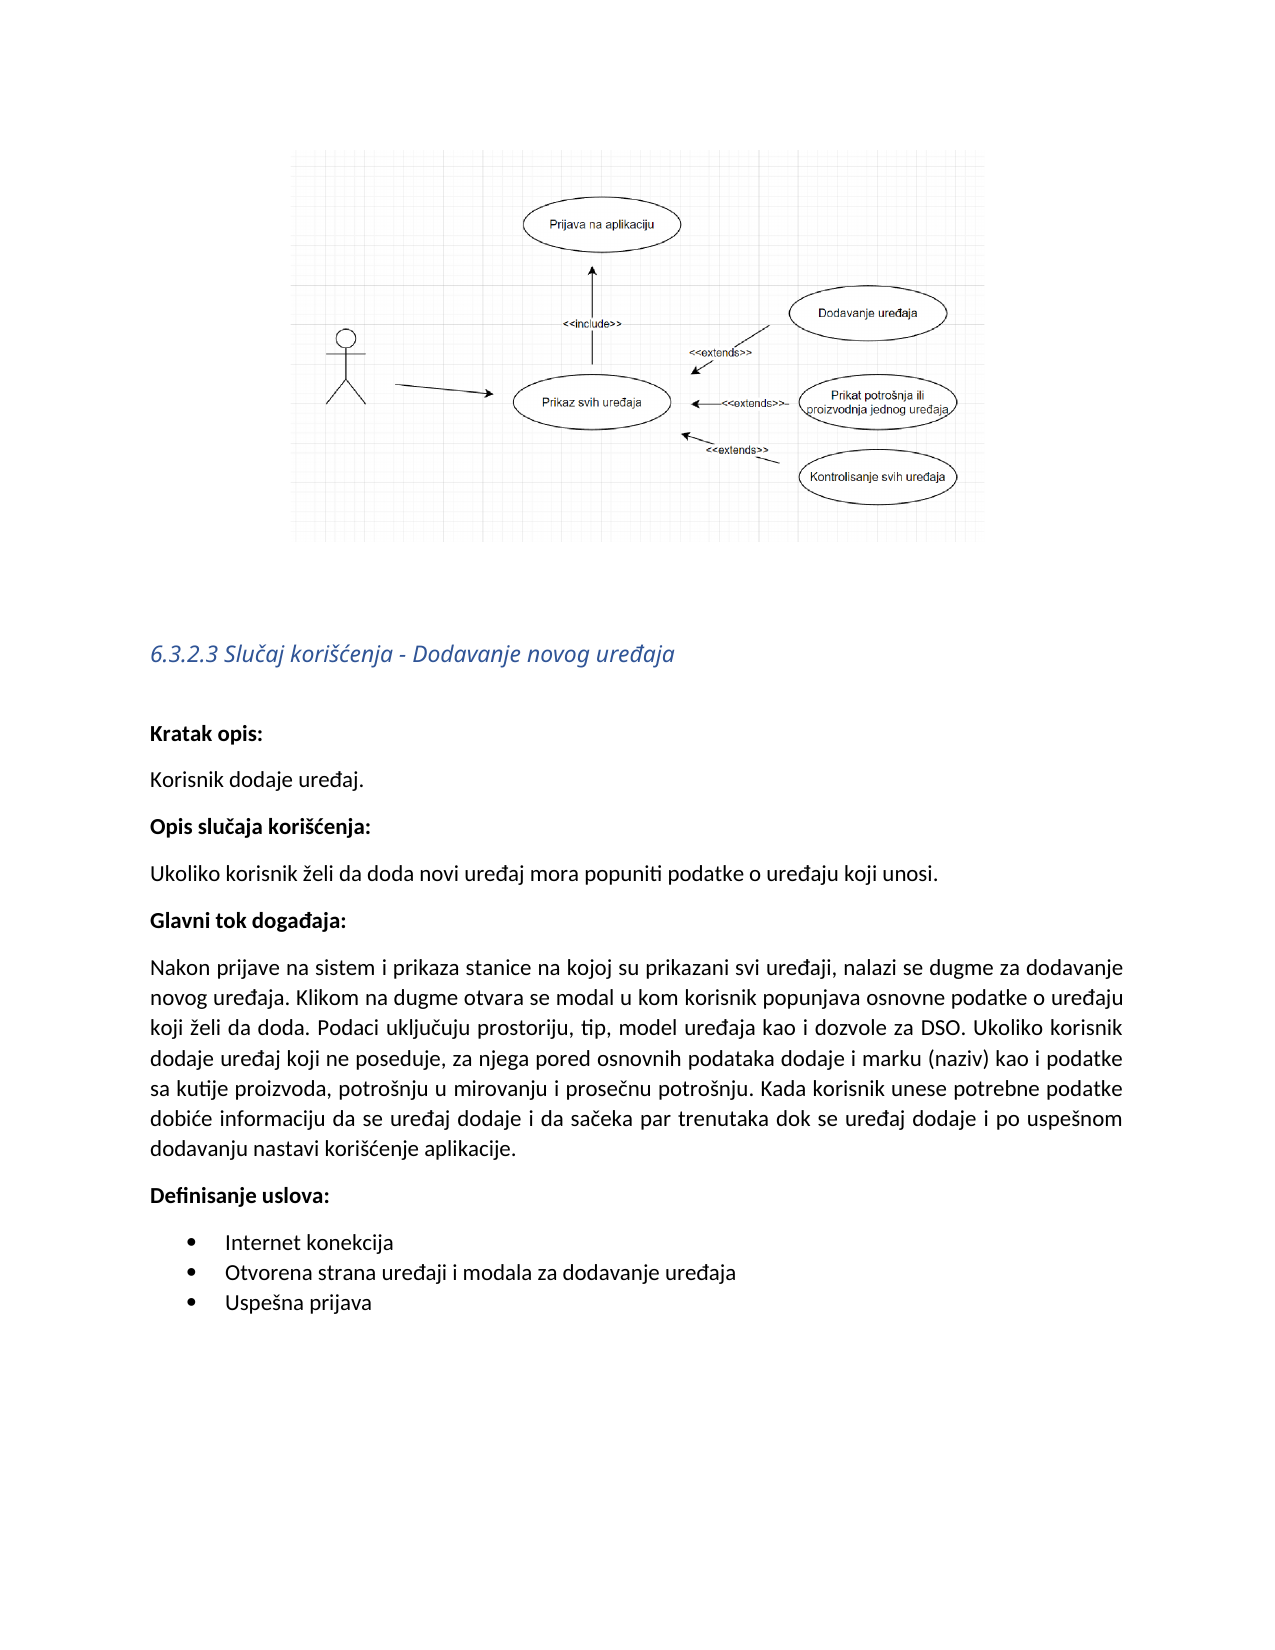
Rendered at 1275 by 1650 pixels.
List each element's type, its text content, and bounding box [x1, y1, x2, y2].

subtitle 6.3.2.3 Slučaj korišćenja - Dodavanje novog uređaja [150, 638, 1125, 669]
text Glavni tok događaja: [150, 906, 1125, 934]
picture [290, 150, 985, 542]
text Korisnik dodaje uređaj. [150, 766, 1125, 793]
text Nakon prijave na sistem i prikaza stanice na kojoj su prikazani svi uređaji, nalazi se dugme za dodavanje novog uređaja. Klikom na dugme otvara se modal u kom korisnik popunjava osnovne podatke o uređaju koji želi da doda. Podaci uključuju prostoriju, tip, model uređaja kao i dozvole za DSO. Ukoliko korisnik dodaje uređaj koji ne poseduje, za njega pored osnovnih podataka dodaje i marku (naziv) kao i podatke sa kutije proizvoda, potrošnju u mirovanju i prosečnu potrošnju. Kada korisnik unese potrebne podatke dobiće informaciju da se uređaj dodaje i da sačeka par trenutaka dok se uređaj dodaje i po uspešnom dodavanju nastavi korišćenje aplikacije. [150, 953, 1125, 1162]
text Kratak opis: [150, 719, 1125, 747]
text Definisanje uslova: [150, 1181, 1125, 1209]
list Otvorena strana uređaji i modala za dodavanje uređaja [187, 1258, 1125, 1286]
list Internet konekcija [187, 1228, 1125, 1256]
list Uspešna prijava [187, 1288, 1125, 1316]
text Ukoliko korisnik želi da doda novi uređaj mora popuniti podatke o uređaju koji unosi. [150, 859, 1125, 887]
text Opis slučaja korišćenja: [150, 812, 1125, 840]
